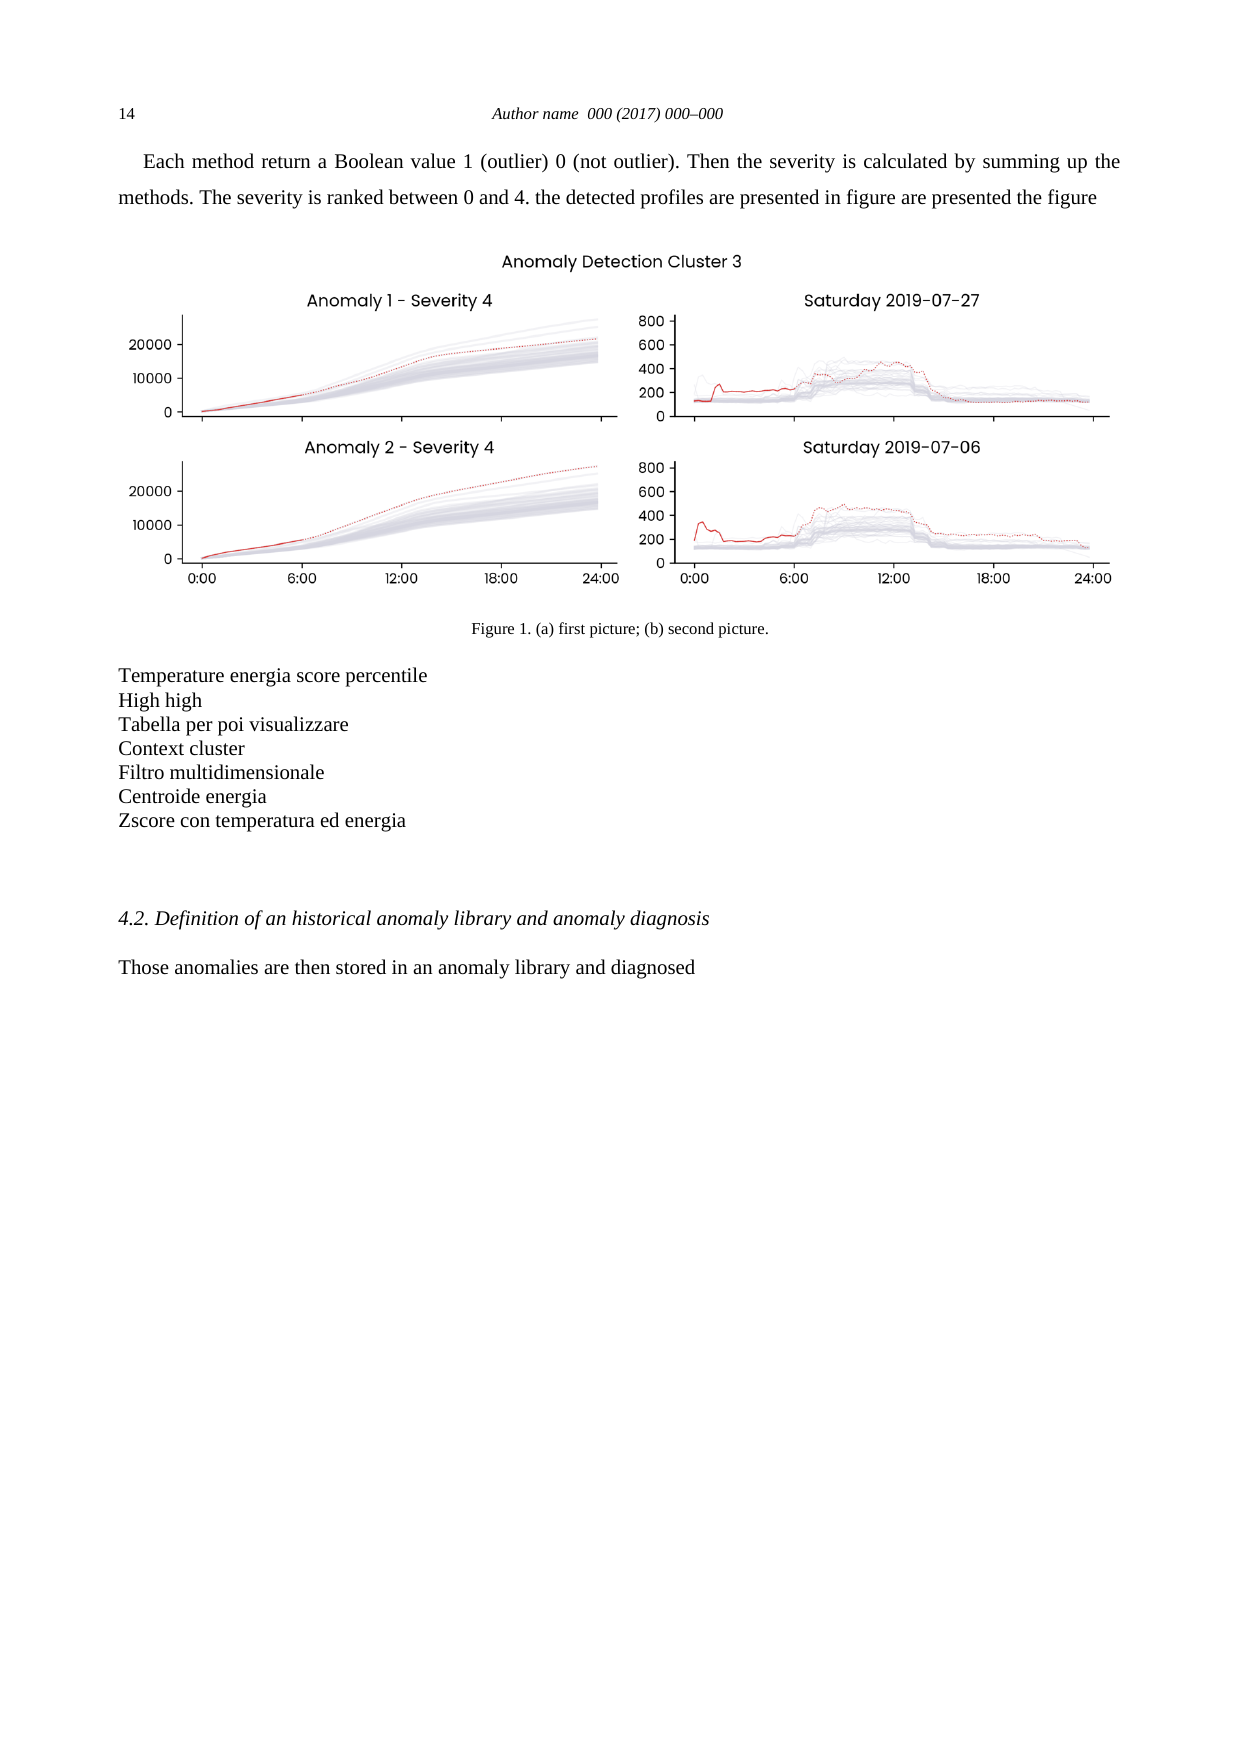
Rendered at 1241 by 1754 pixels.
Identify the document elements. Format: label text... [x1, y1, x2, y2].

text Temperature energia score percentile [118, 663, 1122, 687]
text Centroide energia [118, 784, 1122, 808]
text Filtro multidimensionale [118, 760, 1122, 784]
text Zscore con temperatura ed energia [118, 808, 1122, 832]
text Each method return a Boolean value 1 (outlier) 0 (not outlier). Then the severity is calculated by summing up the methods. The severity is ranked between 0 and 4. the detected profiles are presented in figure are presented the figure [118, 149, 1122, 209]
text Figure 1. (a) first picture; (b) second picture. [118, 618, 1122, 638]
text Tabella per poi visualizzare [118, 712, 1122, 736]
text Those anomalies are then stored in an anomaly library and diagnosed [118, 955, 1122, 979]
text Context cluster [118, 736, 1122, 760]
picture [118, 245, 1122, 597]
text High high [118, 687, 1122, 712]
text Definition of an historical anomaly library and anomaly diagnosis [118, 905, 1122, 930]
